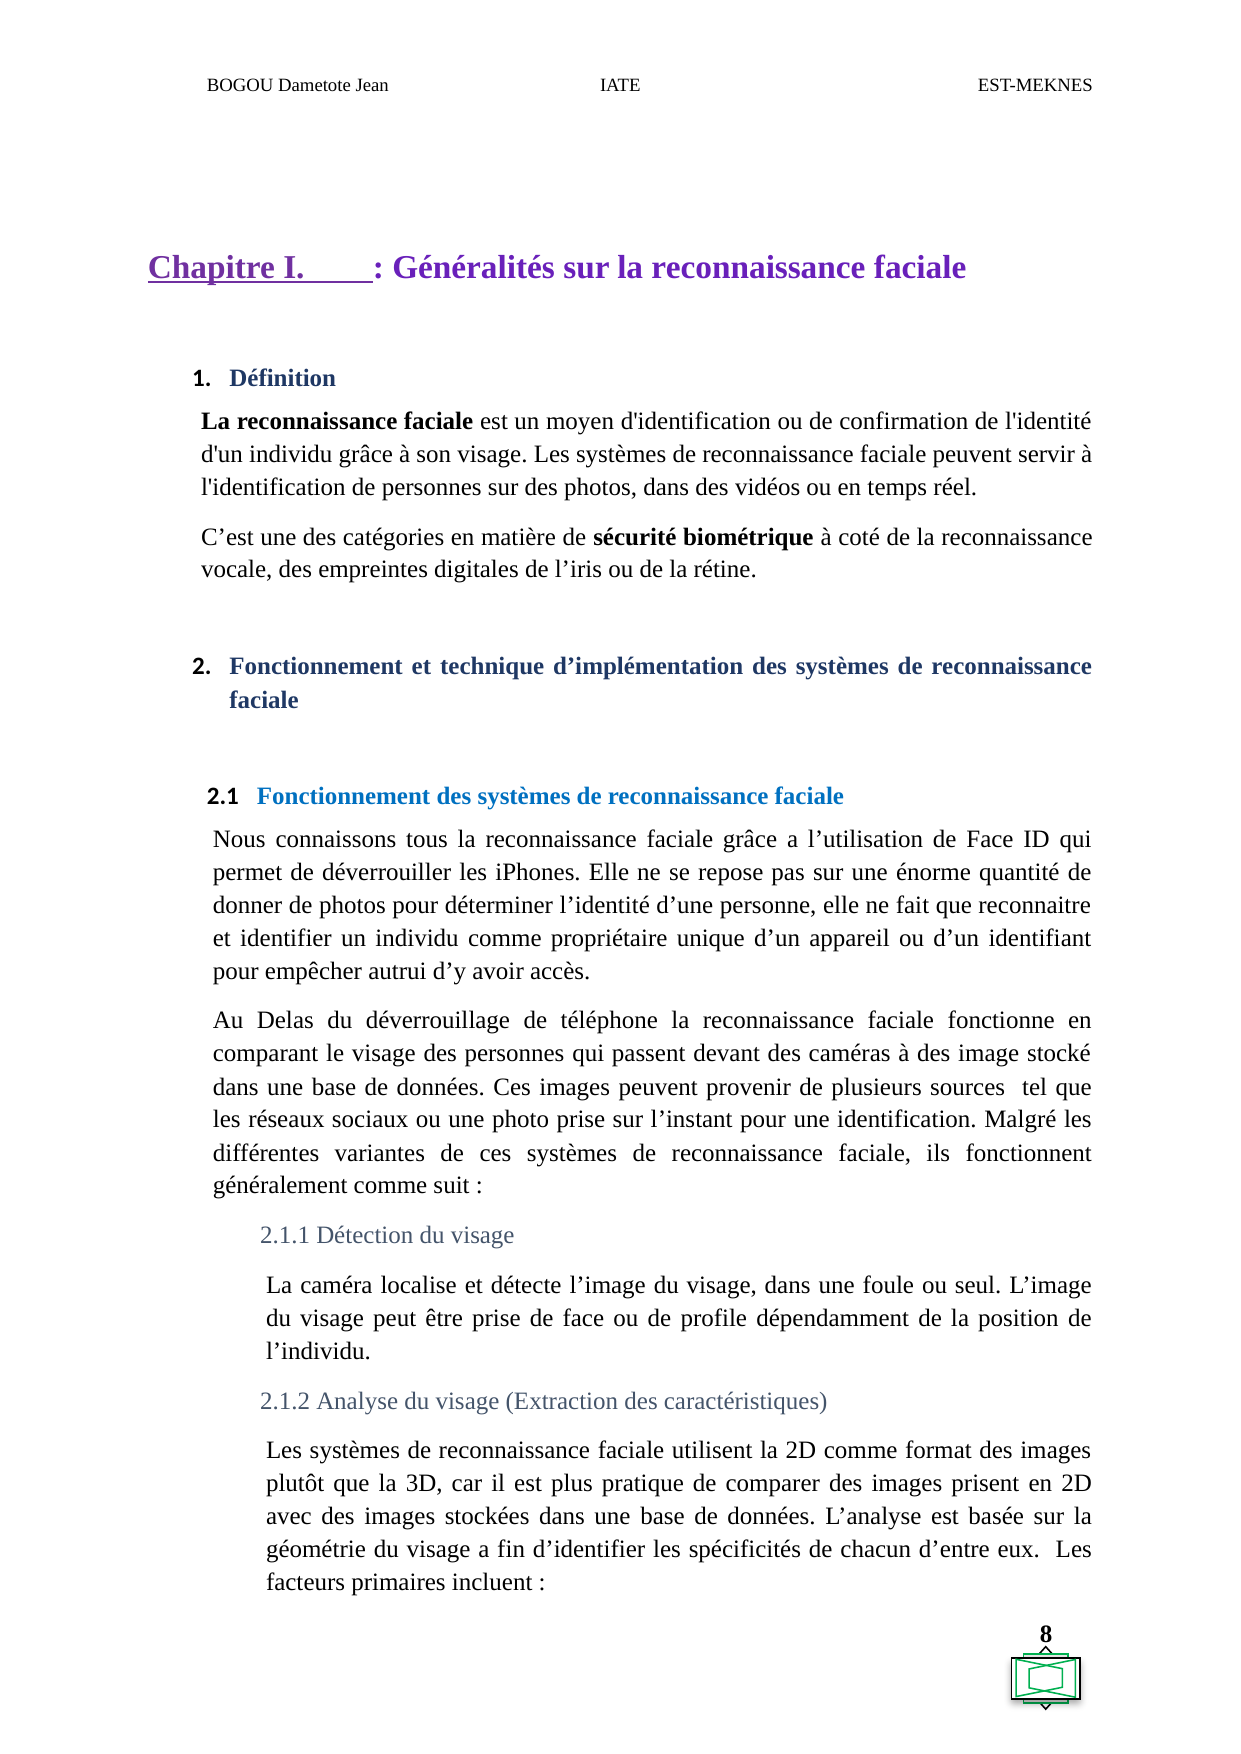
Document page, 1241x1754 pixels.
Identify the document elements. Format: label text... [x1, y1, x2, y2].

text La reconnaissance faciale est un moyen d'identification ou de confirmation de l'identité d'un individu grâce à son visage. Les systèmes de reconnaissance faciale peuvent servir à l'identification de personnes sur des photos, dans des vidéos ou en temps réel. [201, 406, 1093, 501]
text Définition [192, 362, 1093, 393]
text Détection du visage [124, 1220, 1093, 1249]
text C’est une des catégories en matière de sécurité biométrique à coté de la reconnaissance vocale, des empreintes digitales de l’iris ou de la rétine. [201, 522, 1093, 583]
text Nous connaissons tous la reconnaissance faciale grâce a l’utilisation de Face ID qui permet de déverrouiller les iPhones. Elle ne se repose pas sur une énorme quantité de donner de photos pour déterminer l’identité d’une personne, elle ne fait que reconnaitre et identifier un individu comme propriétaire unique d’un appareil ou d’un identifiant pour empêcher autrui d’y avoir accès. [213, 824, 1093, 984]
text Au Delas du déverrouillage de téléphone la reconnaissance faciale fonctionne en comparant le visage des personnes qui passent devant des caméras à des image stocké dans une base de données. Ces images peuvent provenir de plusieurs sources tel que les réseaux sociaux ou une photo prise sur l’instant pour une identification. Malgré les différentes variantes de ces systèmes de reconnaissance faciale, ils fonctionnent généralement comme suit : [213, 1006, 1093, 1199]
text Fonctionnement des systèmes de reconnaissance faciale [207, 780, 1093, 811]
list La caméra localise et détecte l’image du visage, dans une foule ou seul. L’image du visage peut être prise de face ou de profile dépendamment de la position de l’individu. [266, 1270, 1093, 1365]
text Analyse du visage (Extraction des caractéristiques) [124, 1386, 1093, 1414]
list Les systèmes de reconnaissance faciale utilisent la 2D comme format des images plutôt que la 3D, car il est plus pratique de comparer des images prisent en 2D avec des images stockées dans une base de données. L’analyse est basée sur la géométrie du visage a fin d’identifier les spécificités de chacun d’entre eux. Les facteurs primaires incluent : [266, 1435, 1093, 1596]
text Fonctionnement et technique d’implémentation des systèmes de reconnaissance faciale [192, 650, 1093, 714]
text : Généralités sur la reconnaissance faciale [148, 248, 1093, 286]
